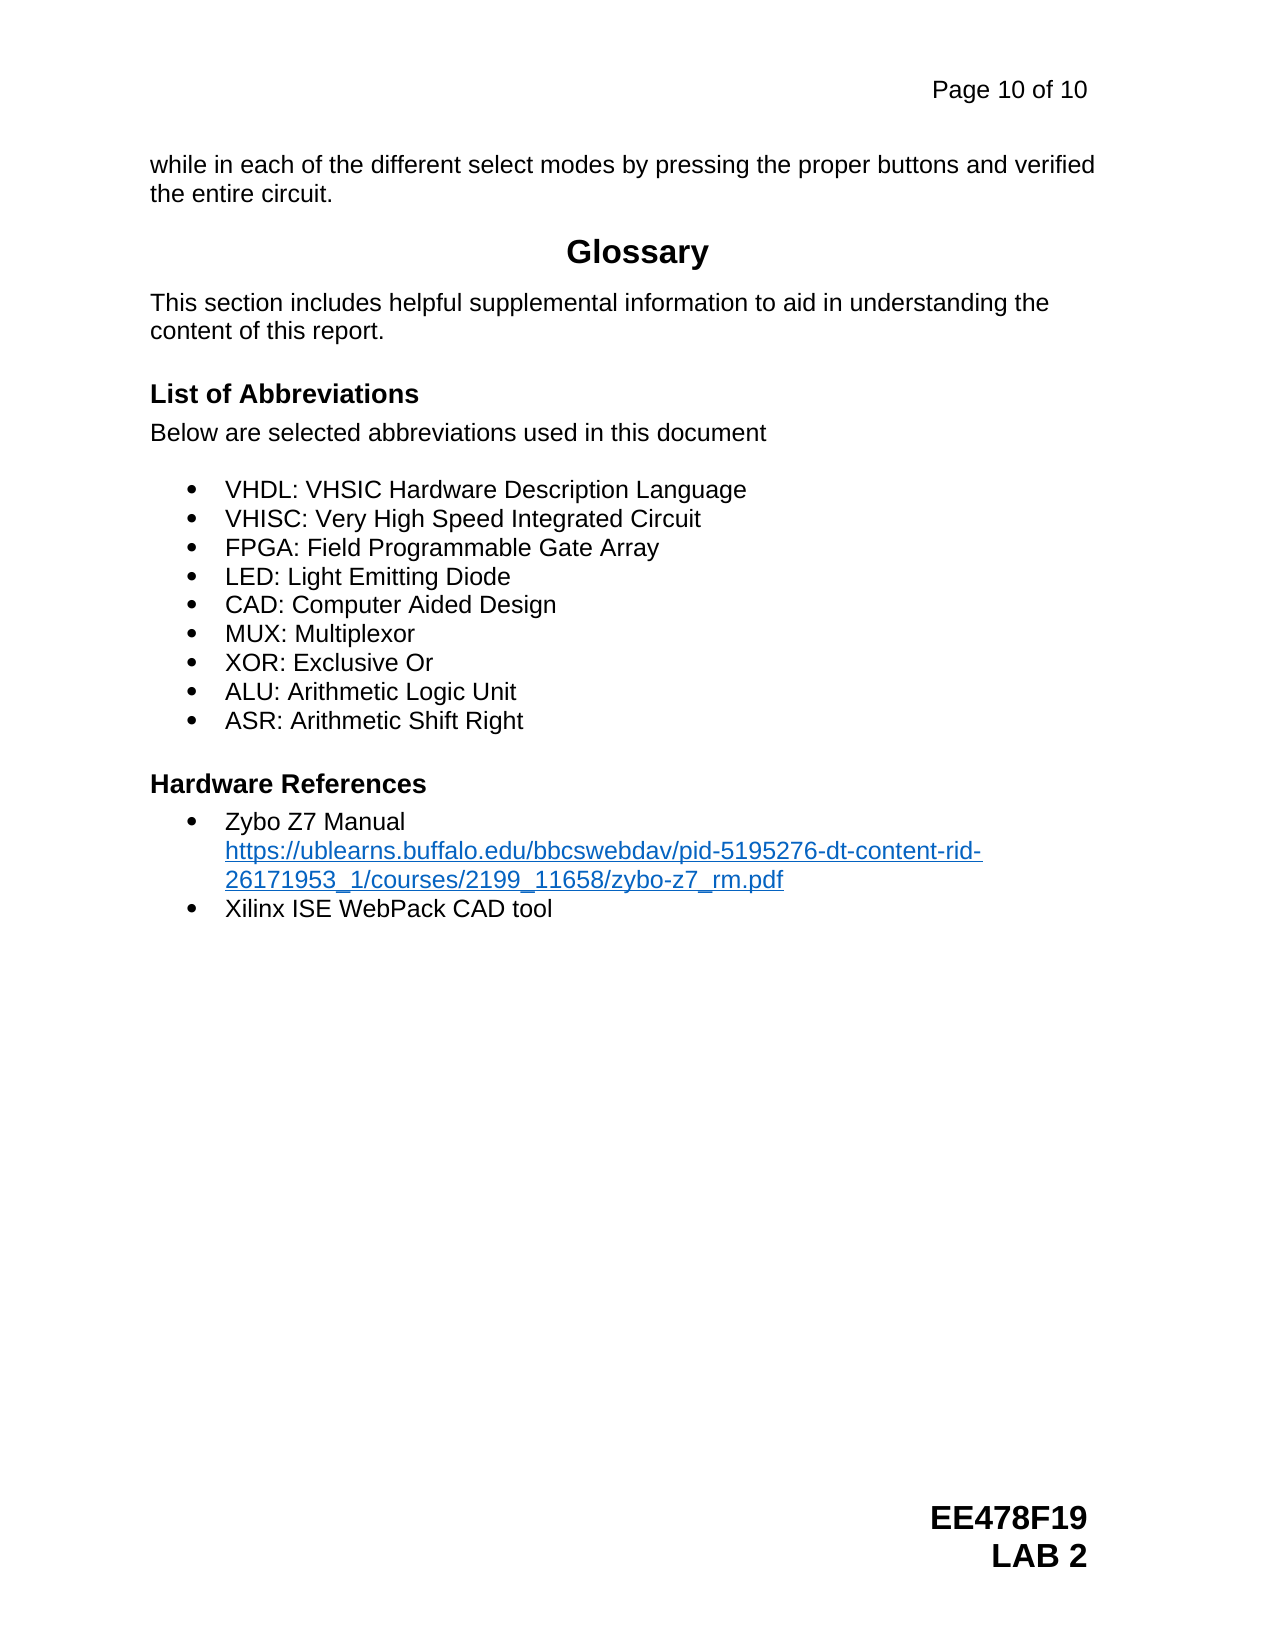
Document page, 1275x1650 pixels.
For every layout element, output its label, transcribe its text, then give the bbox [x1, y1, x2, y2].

list CAD: Computer Aided Design [187, 591, 1125, 619]
list https://ublearns.buffalo.edu/bbcswebdav/pid-5195276-dt-content-rid-26171953_1/courses/2199_11658/zybo-z7_rm.pdf [225, 836, 1125, 894]
list ASR: Arithmetic Shift Right [187, 706, 1125, 735]
list XOR: Exclusive Or [187, 648, 1125, 677]
list LED: Light Emitting Diode [187, 562, 1125, 591]
subtitle Glossary [150, 232, 1125, 271]
list ALU: Arithmetic Logic Unit [187, 677, 1125, 706]
list VHDL: VHSIC Hardware Description Language [187, 475, 1125, 504]
text Below are selected abbreviations used in this document [150, 418, 1125, 446]
subtitle Hardware References [150, 768, 1125, 799]
text This section includes helpful supplemental information to aid in understanding the content of this report. [150, 288, 1125, 345]
list MUX: Multiplexor [187, 619, 1125, 648]
list Xilinx ISE WebPack CAD tool [187, 894, 1125, 922]
subtitle List of Abbreviations [150, 378, 1125, 409]
list FPGA: Field Programmable Gate Array [187, 533, 1125, 562]
list VHISC: Very High Speed Integrated Circuit [187, 504, 1125, 533]
list Zybo Z7 Manual [187, 807, 1125, 836]
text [150, 150, 1125, 207]
